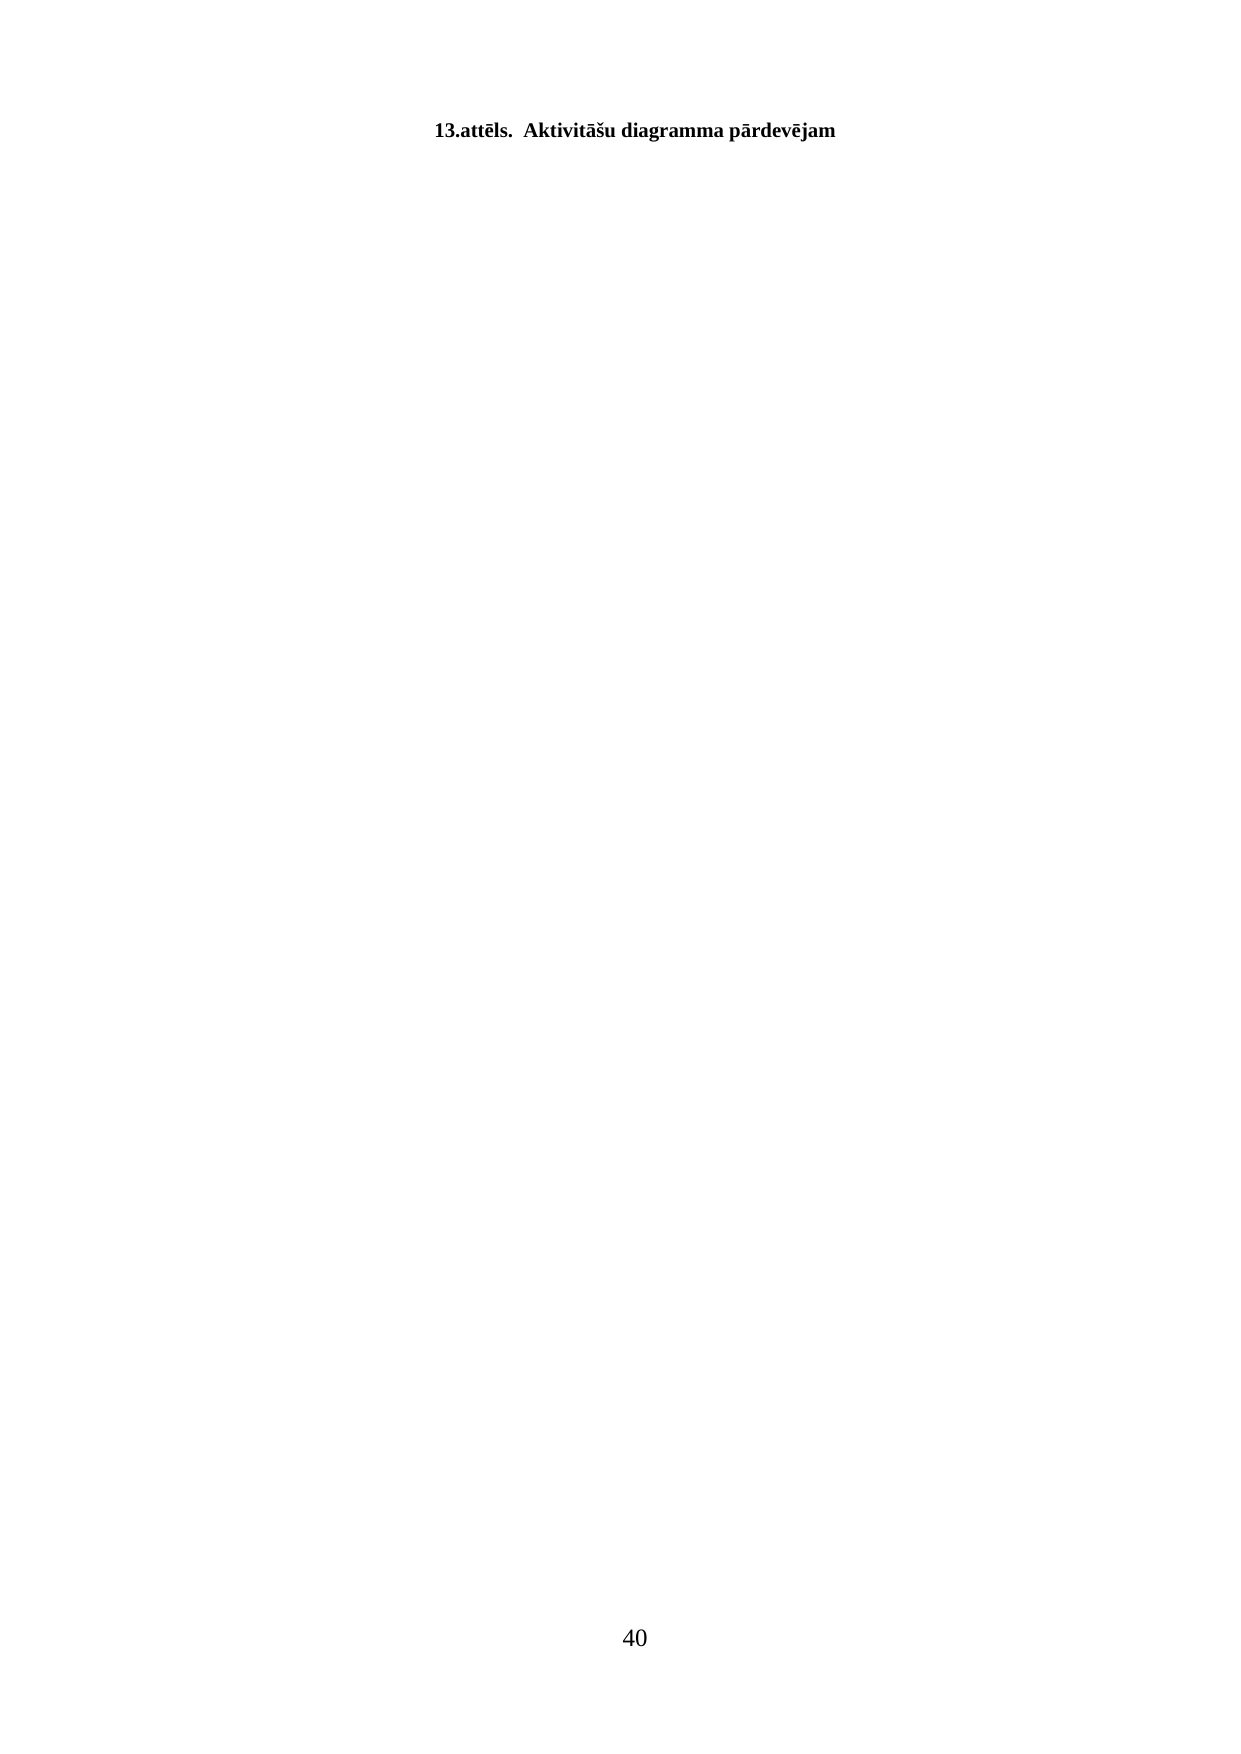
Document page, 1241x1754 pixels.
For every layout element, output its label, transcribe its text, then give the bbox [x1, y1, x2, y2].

list 13.attēls. Aktivitāšu diagramma pārdevējam [148, 118, 1122, 142]
